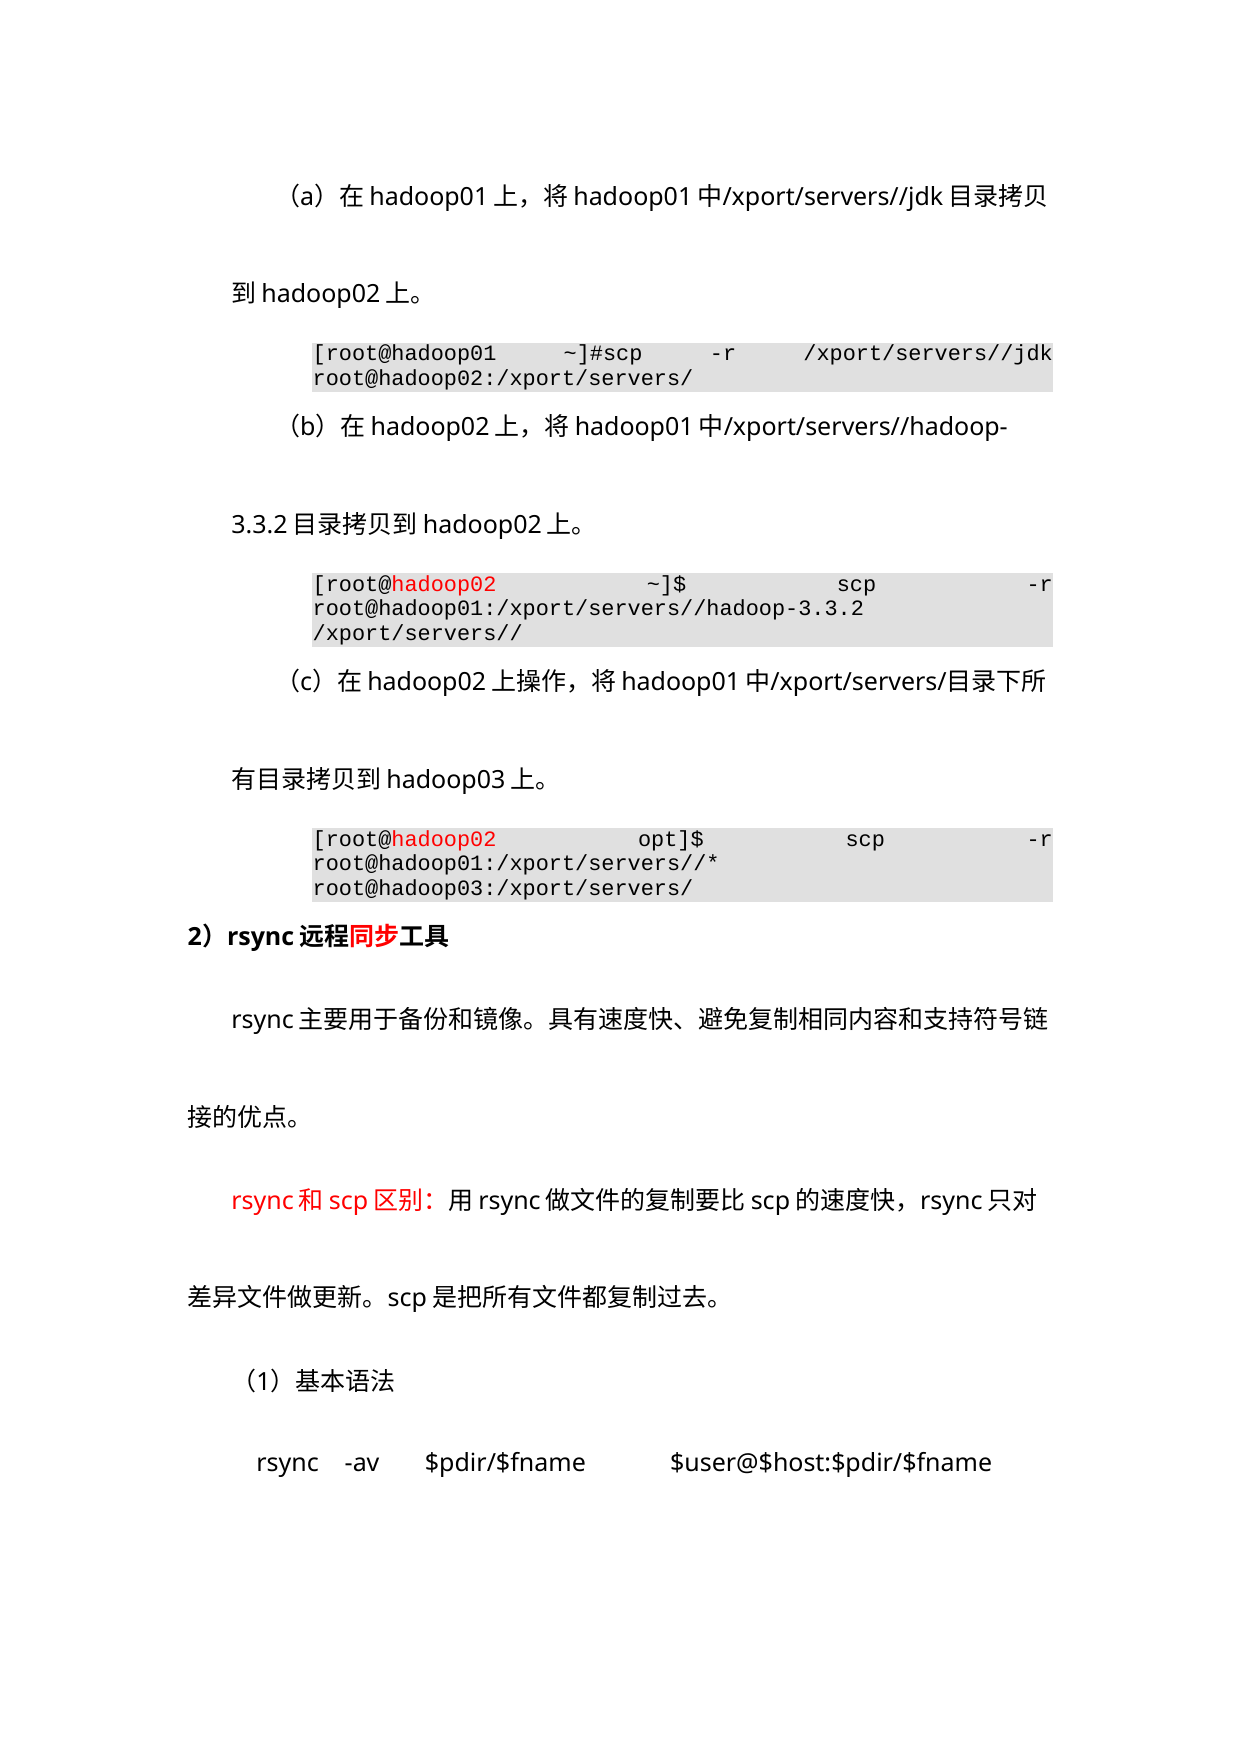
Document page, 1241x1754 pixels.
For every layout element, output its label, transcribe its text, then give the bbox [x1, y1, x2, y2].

text （a）在hadoop01上，将hadoop01中/xport/servers//jdk目录拷贝到hadoop02上。 [231, 162, 1053, 324]
text （b）在hadoop02上，将hadoop01中/xport/servers//hadoop-3.3.2目录拷贝到hadoop02上。 [231, 392, 1053, 555]
text （1）基本语法 [187, 1347, 1053, 1412]
text （c）在hadoop02上操作，将hadoop01中/xport/servers/目录下所有目录拷贝到hadoop03上。 [231, 647, 1053, 810]
text 2）rsync远程同步工具 [187, 902, 1053, 967]
text [root@hadoop01 ~]#scp -r /xport/servers//jdk root@hadoop02:/xport/servers/ [312, 343, 1053, 392]
text [root@hadoop02 ~]$ scp -r root@hadoop01:/xport/servers//hadoop-3.3.2 /xport/servers// [312, 573, 1053, 647]
text rsync和scp区别：用rsync做文件的复制要比scp的速度快，rsync只对差异文件做更新。scp是把所有文件都复制过去。 [187, 1166, 1053, 1328]
text rsync -av $pdir/$fname $user@$host:$pdir/$fname [212, 1430, 1053, 1495]
text rsync主要用于备份和镜像。具有速度快、避免复制相同内容和支持符号链接的优点。 [187, 985, 1053, 1148]
text [root@hadoop02 opt]$ scp -r root@hadoop01:/xport/servers//* root@hadoop03:/xport/servers/ [312, 828, 1053, 902]
